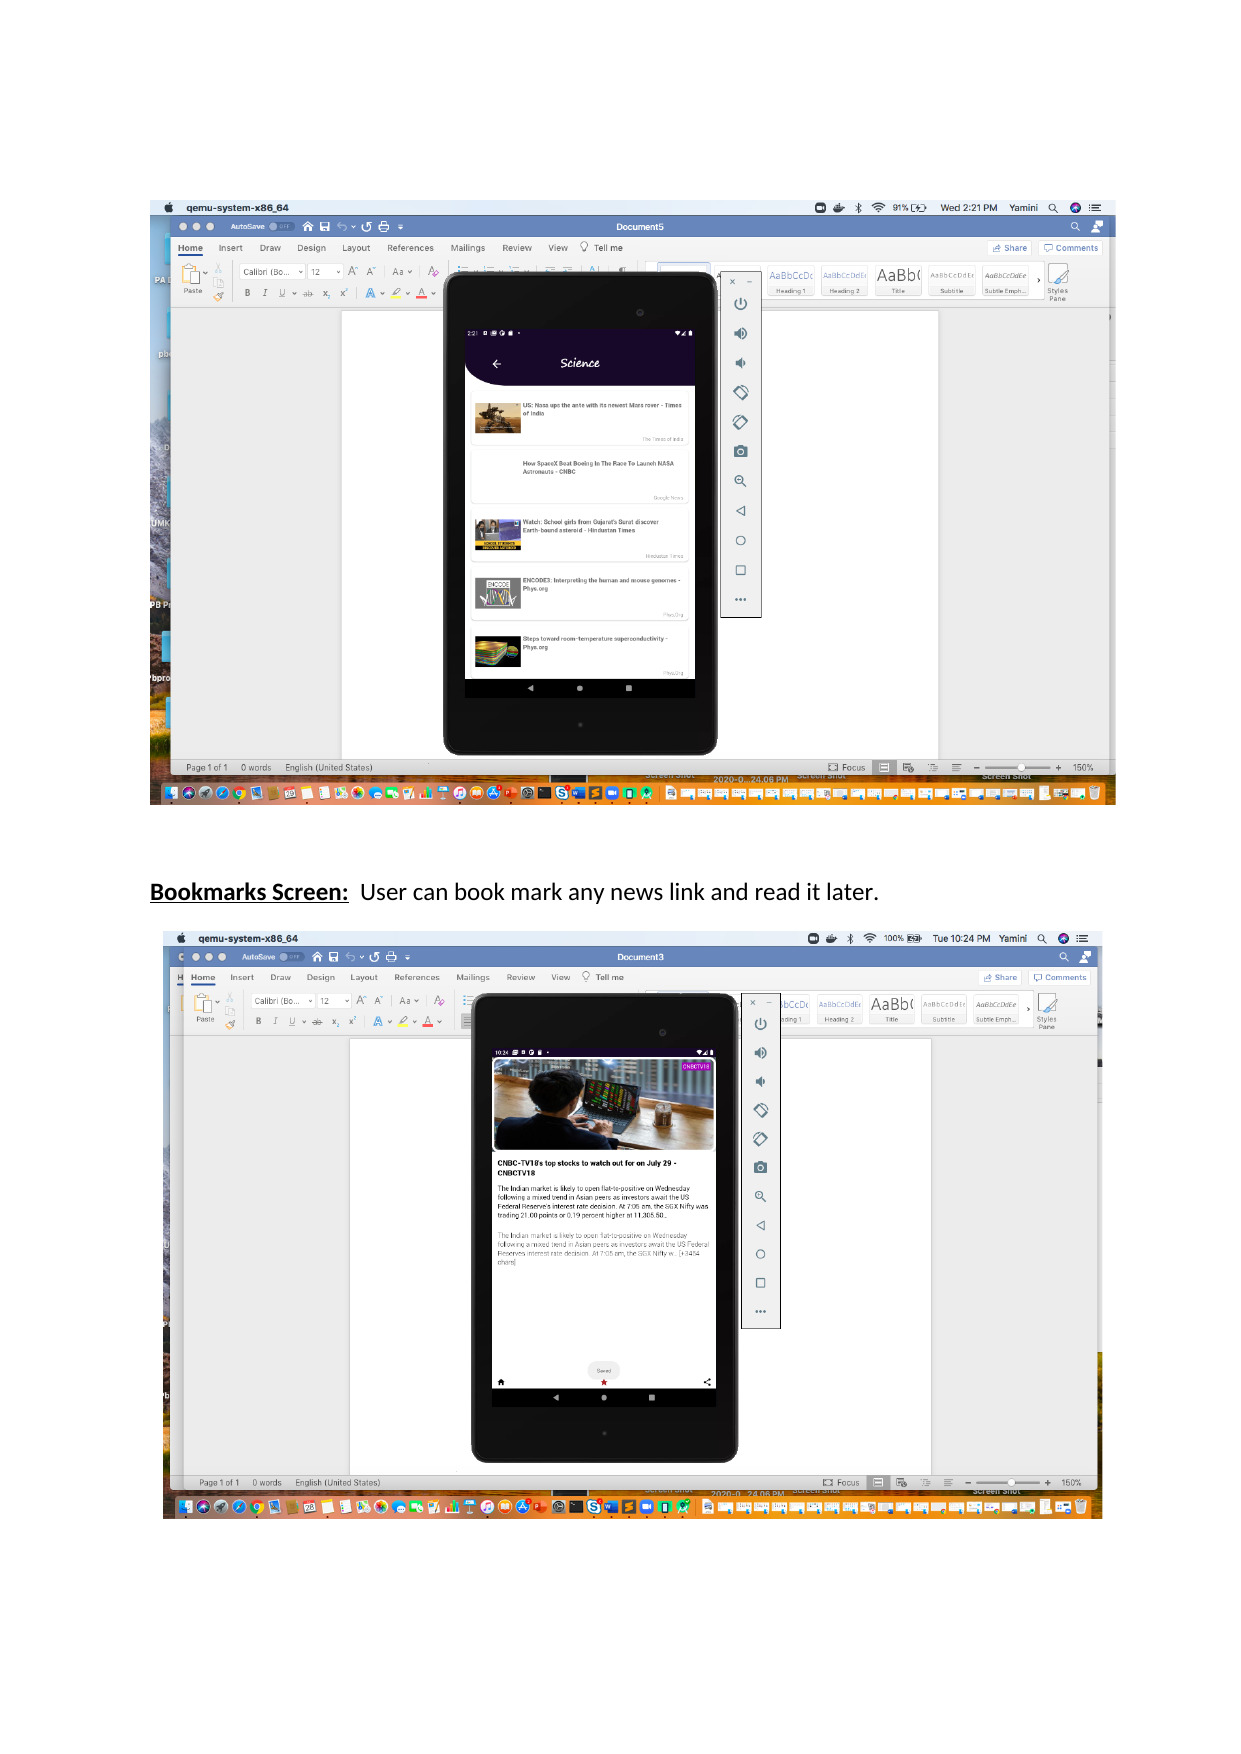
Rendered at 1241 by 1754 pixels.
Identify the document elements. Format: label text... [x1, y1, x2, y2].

picture [150, 200, 1116, 805]
picture [163, 931, 1103, 1519]
text Bookmarks Screen: User can book mark any news link and read it later. [150, 876, 1116, 906]
